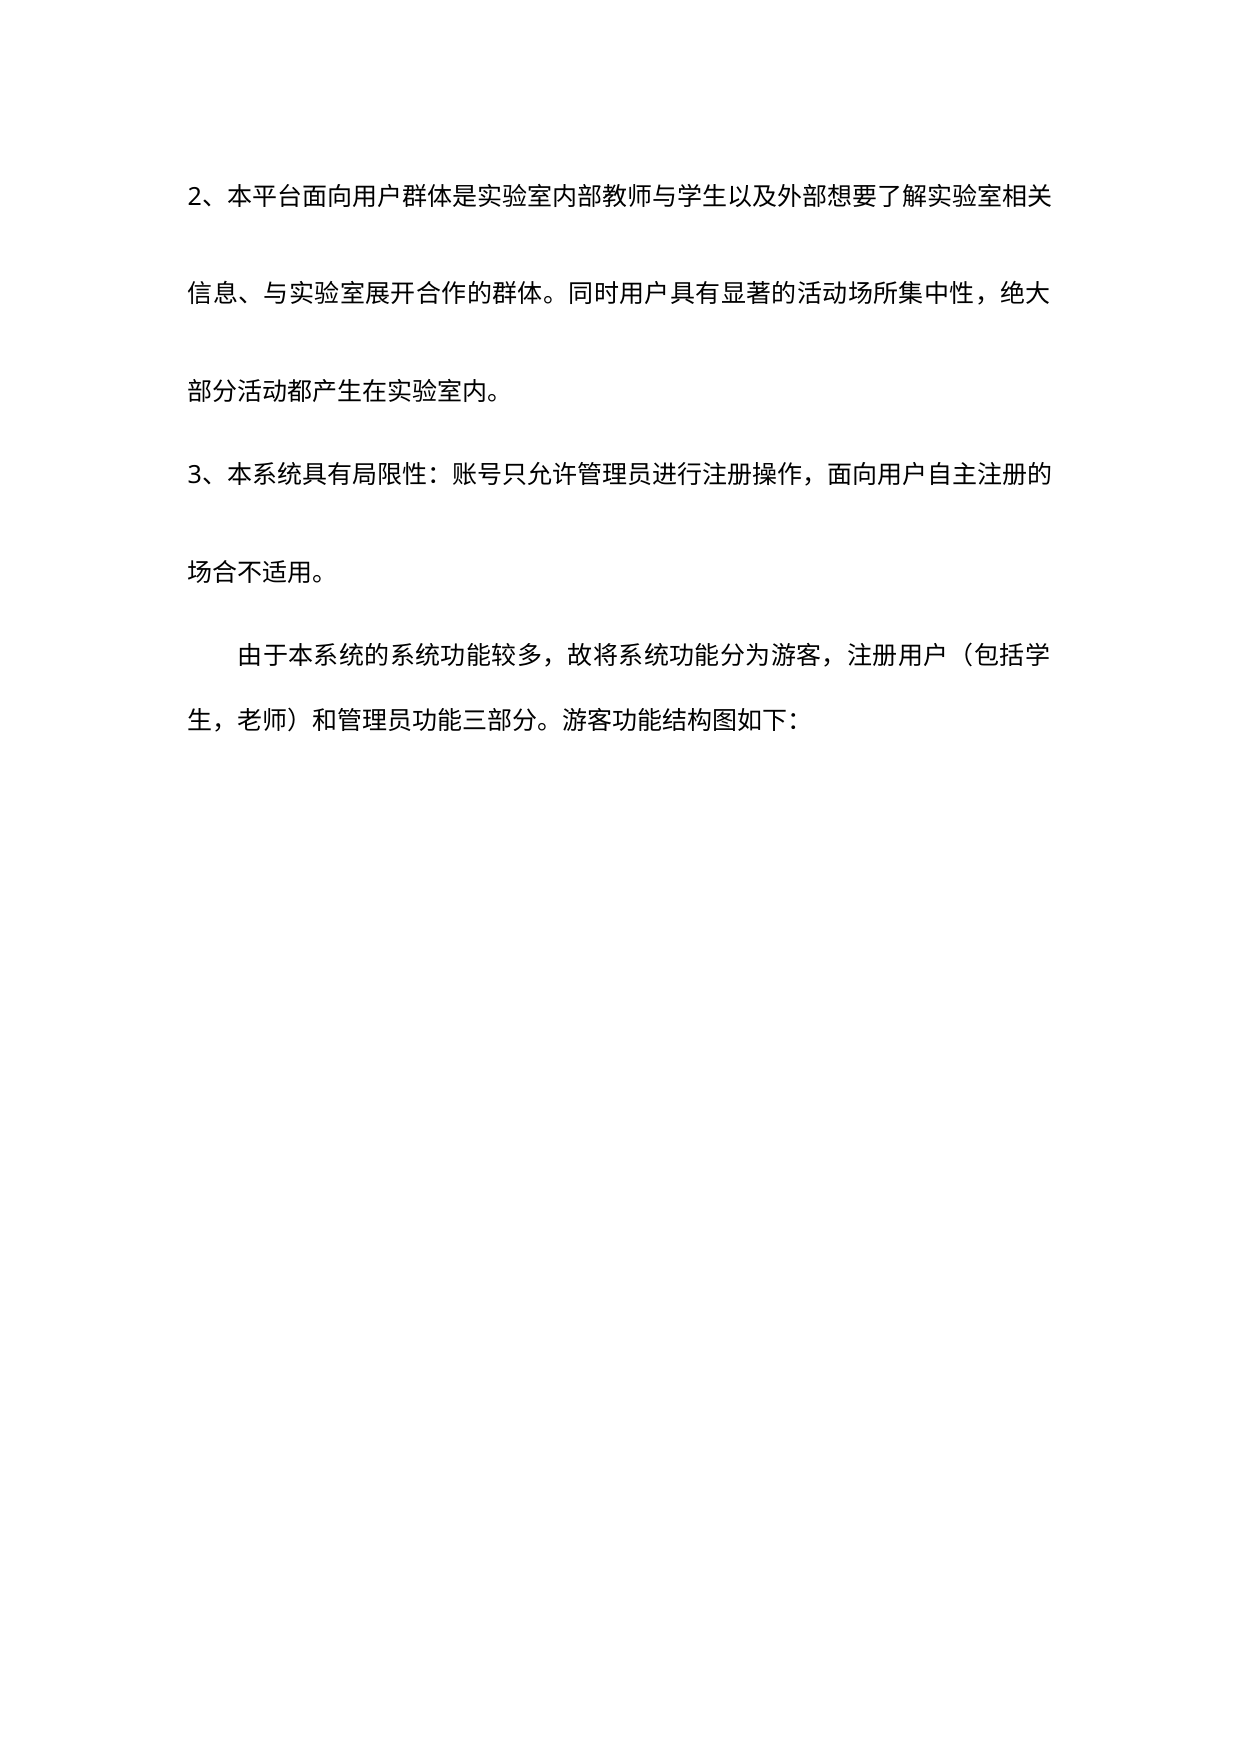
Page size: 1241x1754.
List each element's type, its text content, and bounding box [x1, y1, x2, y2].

text 3、本系统具有局限性：账号只允许管理员进行注册操作，面向用户自主注册的场合不适用。 [187, 440, 1053, 603]
text 2、本平台面向用户群体是实验室内部教师与学生以及外部想要了解实验室相关信息、与实验室展开合作的群体。同时用户具有显著的活动场所集中性，绝大部分活动都产生在实验室内。 [187, 162, 1053, 422]
text 由于本系统的系统功能较多，故将系统功能分为游客，注册用户（包括学生，老师）和管理员功能三部分。游客功能结构图如下： [187, 621, 1053, 751]
